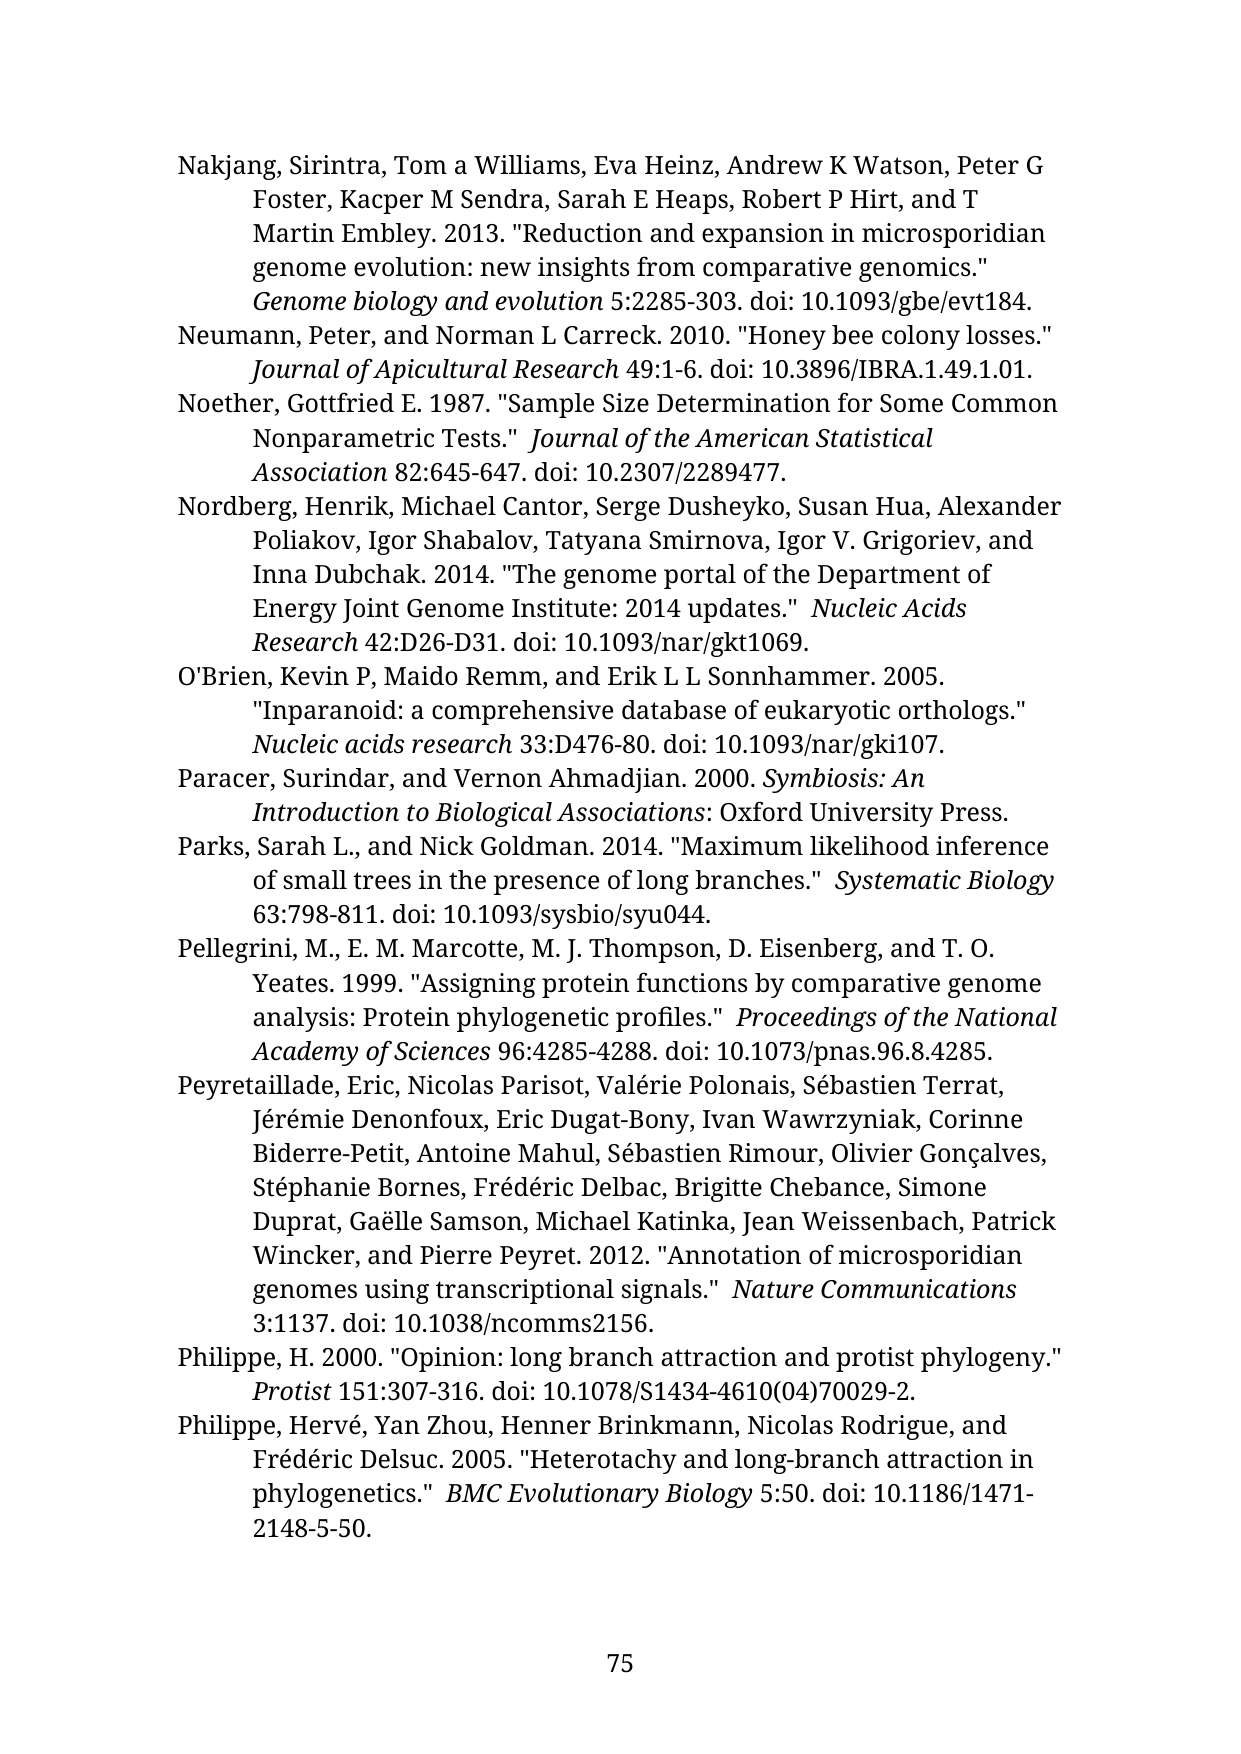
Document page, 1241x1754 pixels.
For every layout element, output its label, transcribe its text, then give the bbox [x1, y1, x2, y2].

text Philippe, Hervé, Yan Zhou, Henner Brinkmann, Nicolas Rodrigue, and Frédéric Delsuc. 2005. "Heterotachy and long-branch attraction in phylogenetics." BMC Evolutionary Biology 5:50. doi: 10.1186/1471-2148-5-50. [177, 1408, 1063, 1544]
text Noether, Gottfried E. 1987. "Sample Size Determination for Some Common Nonparametric Tests." Journal of the American Statistical Association 82:645-647. doi: 10.2307/2289477. [177, 386, 1063, 488]
text Neumann, Peter, and Norman L Carreck. 2010. "Honey bee colony losses." Journal of Apicultural Research 49:1-6. doi: 10.3896/IBRA.1.49.1.01. [177, 318, 1063, 386]
text Parks, Sarah L., and Nick Goldman. 2014. "Maximum likelihood inference of small trees in the presence of long branches." Systematic Biology 63:798-811. doi: 10.1093/sysbio/syu044. [177, 829, 1063, 931]
text Nordberg, Henrik, Michael Cantor, Serge Dusheyko, Susan Hua, Alexander Poliakov, Igor Shabalov, Tatyana Smirnova, Igor V. Grigoriev, and Inna Dubchak. 2014. "The genome portal of the Department of Energy Joint Genome Institute: 2014 updates." Nucleic Acids Research 42:D26-D31. doi: 10.1093/nar/gkt1069. [177, 488, 1063, 659]
text O'Brien, Kevin P, Maido Remm, and Erik L L Sonnhammer. 2005. "Inparanoid: a comprehensive database of eukaryotic orthologs." Nucleic acids research 33:D476-80. doi: 10.1093/nar/gki107. [177, 659, 1063, 761]
text Philippe, H. 2000. "Opinion: long branch attraction and protist phylogeny." Protist 151:307-316. doi: 10.1078/S1434-4610(04)70029-2. [177, 1340, 1063, 1408]
text Paracer, Surindar, and Vernon Ahmadjian. 2000. Symbiosis: An Introduction to Biological Associations: Oxford University Press. [177, 761, 1063, 829]
text Peyretaillade, Eric, Nicolas Parisot, Valérie Polonais, Sébastien Terrat, Jérémie Denonfoux, Eric Dugat-Bony, Ivan Wawrzyniak, Corinne Biderre-Petit, Antoine Mahul, Sébastien Rimour, Olivier Gonçalves, Stéphanie Bornes, Frédéric Delbac, Brigitte Chebance, Simone Duprat, Gaëlle Samson, Michael Katinka, Jean Weissenbach, Patrick Wincker, and Pierre Peyret. 2012. "Annotation of microsporidian genomes using transcriptional signals." Nature Communications 3:1137. doi: 10.1038/ncomms2156. [177, 1067, 1063, 1340]
text Pellegrini, M., E. M. Marcotte, M. J. Thompson, D. Eisenberg, and T. O. Yeates. 1999. "Assigning protein functions by comparative genome analysis: Protein phylogenetic profiles." Proceedings of the National Academy of Sciences 96:4285-4288. doi: 10.1073/pnas.96.8.4285. [177, 931, 1063, 1067]
text Nakjang, Sirintra, Tom a Williams, Eva Heinz, Andrew K Watson, Peter G Foster, Kacper M Sendra, Sarah E Heaps, Robert P Hirt, and T Martin Embley. 2013. "Reduction and expansion in microsporidian genome evolution: new insights from comparative genomics." Genome biology and evolution 5:2285-303. doi: 10.1093/gbe/evt184. [177, 148, 1063, 318]
